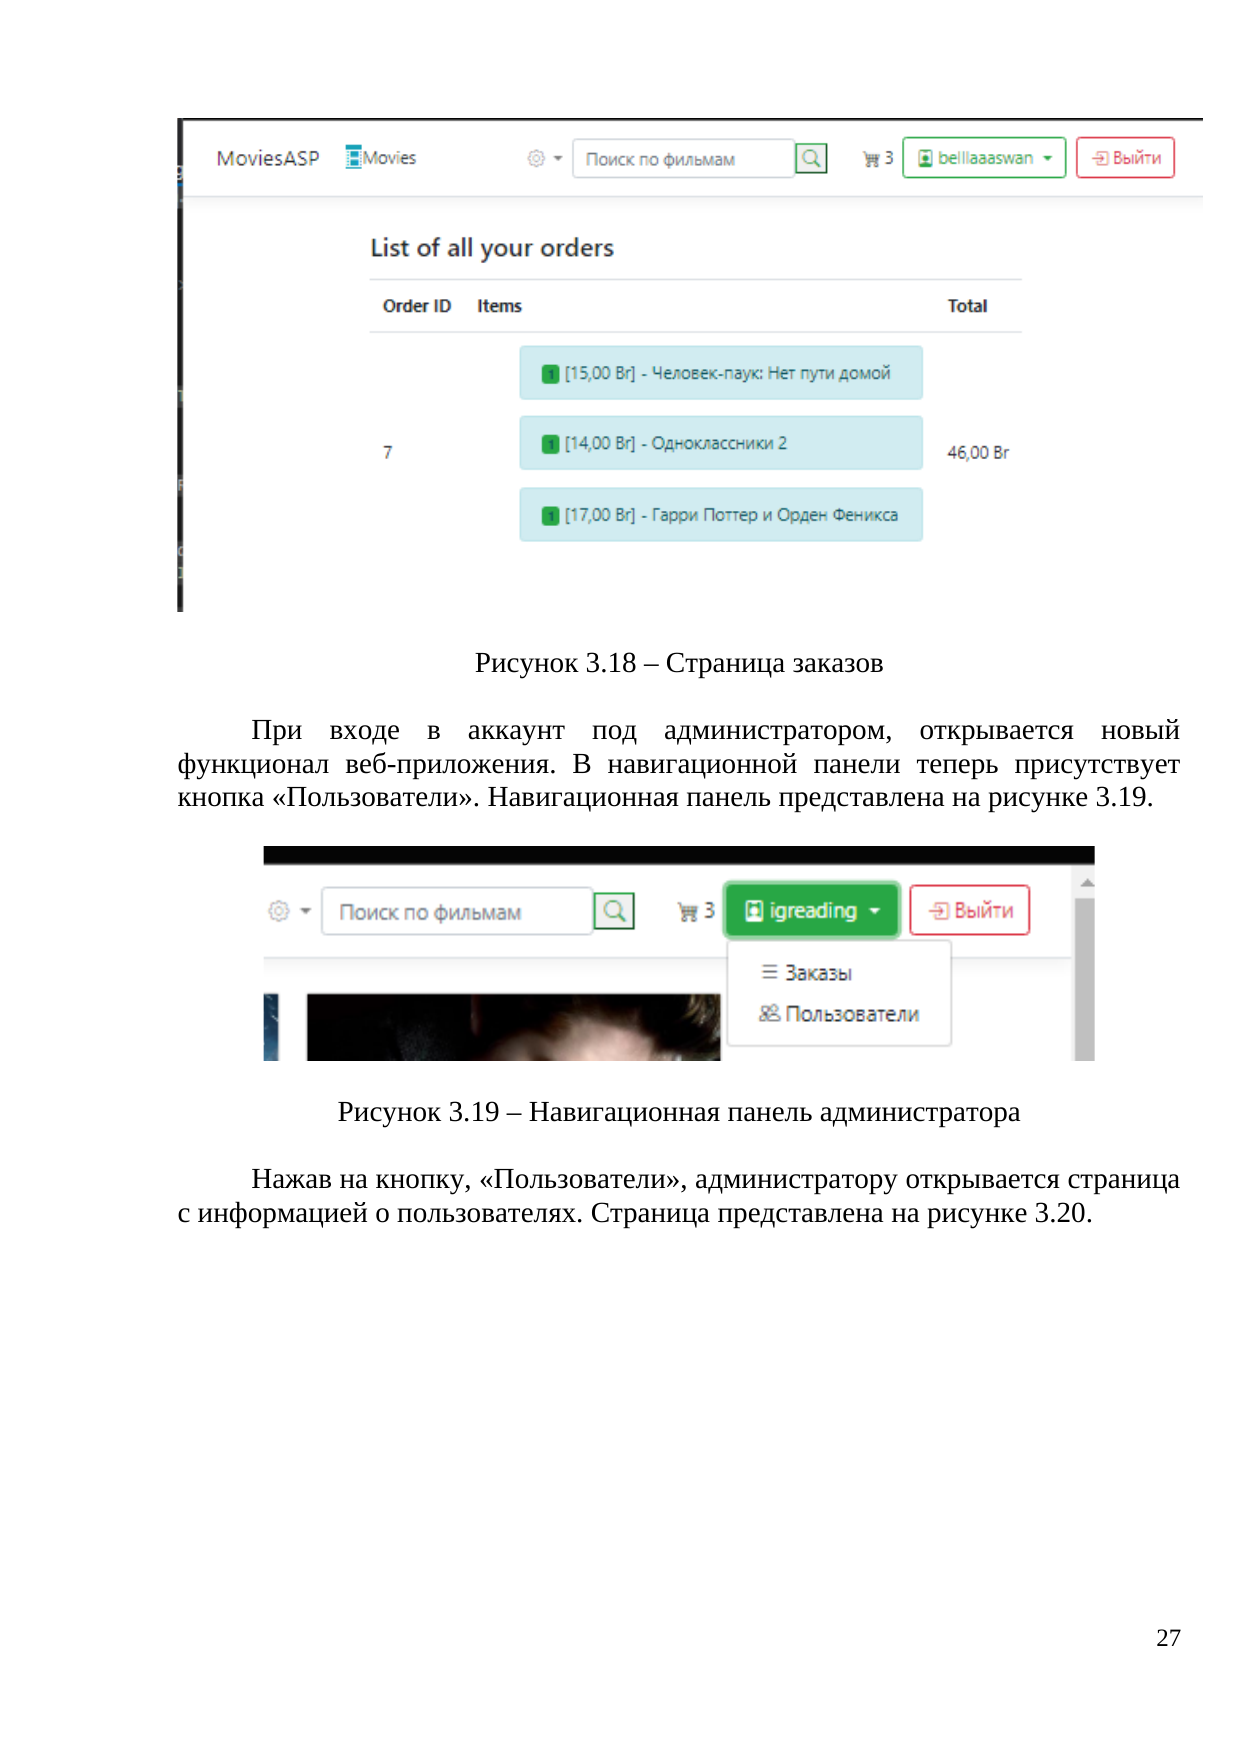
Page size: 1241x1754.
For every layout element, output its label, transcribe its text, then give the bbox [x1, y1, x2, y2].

text Рисунок 3.19 – Навигационная панель администратора [177, 1094, 1181, 1128]
text При входе в аккаунт под администратором, открывается новый функционал веб-приложения. В навигационной панели теперь присутствует кнопка «Пользователи». Навигационная панель представлена на рисунке 3.19. [177, 712, 1181, 813]
text Нажав на кнопку, «Пользователи», администратору открывается страница с информацией о пользователях. Страница представлена на рисунке 3.20. [177, 1161, 1181, 1228]
picture [263, 846, 1095, 1061]
picture [177, 118, 1203, 612]
text Рисунок 3.18 – Страница заказов [177, 645, 1181, 679]
